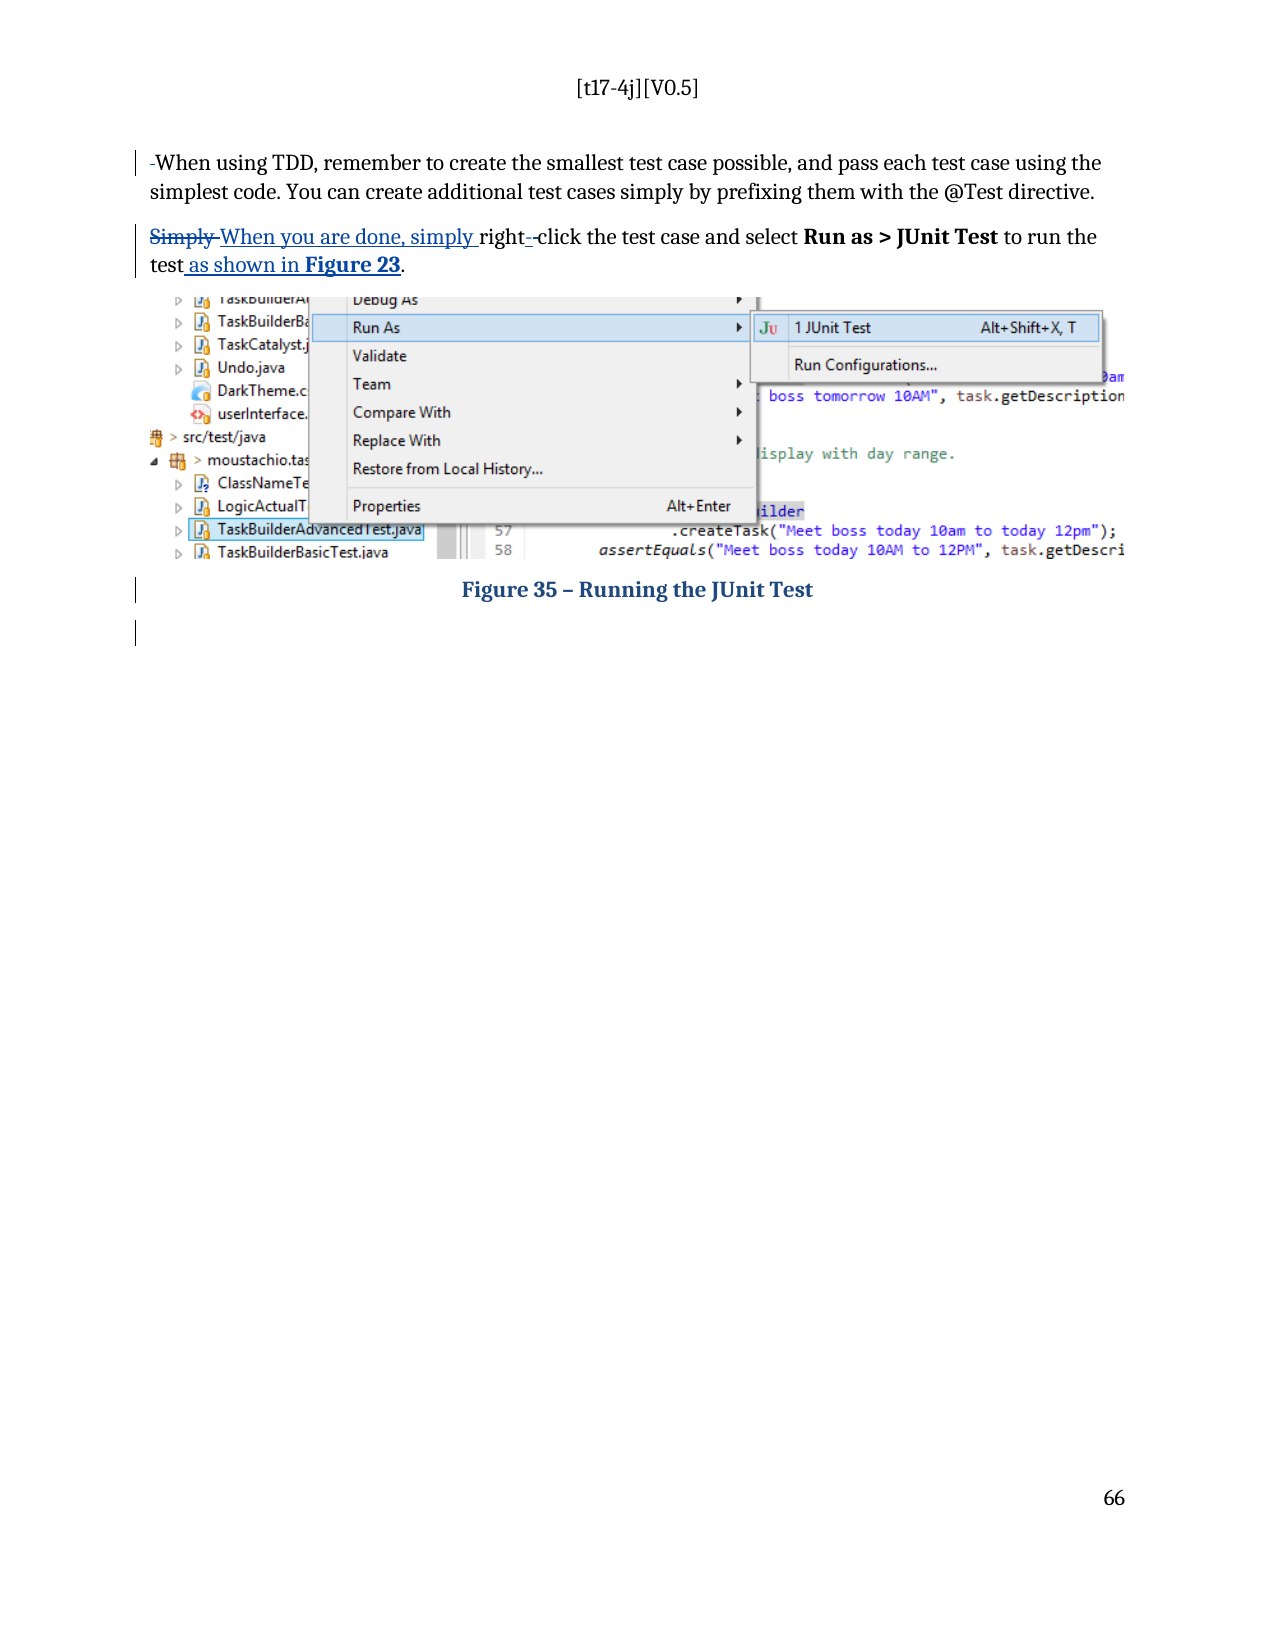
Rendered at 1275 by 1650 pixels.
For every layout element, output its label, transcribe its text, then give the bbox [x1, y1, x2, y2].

text When using TDD, remember to create the smallest test case possible, and pass each test case using the simplest code. You can create additional test cases simply by prefixing them with the @Test directive. [150, 150, 1125, 205]
text rightclick the test case and select Run as > JUnit Test to run the test. [150, 223, 1125, 278]
picture [150, 297, 1125, 559]
